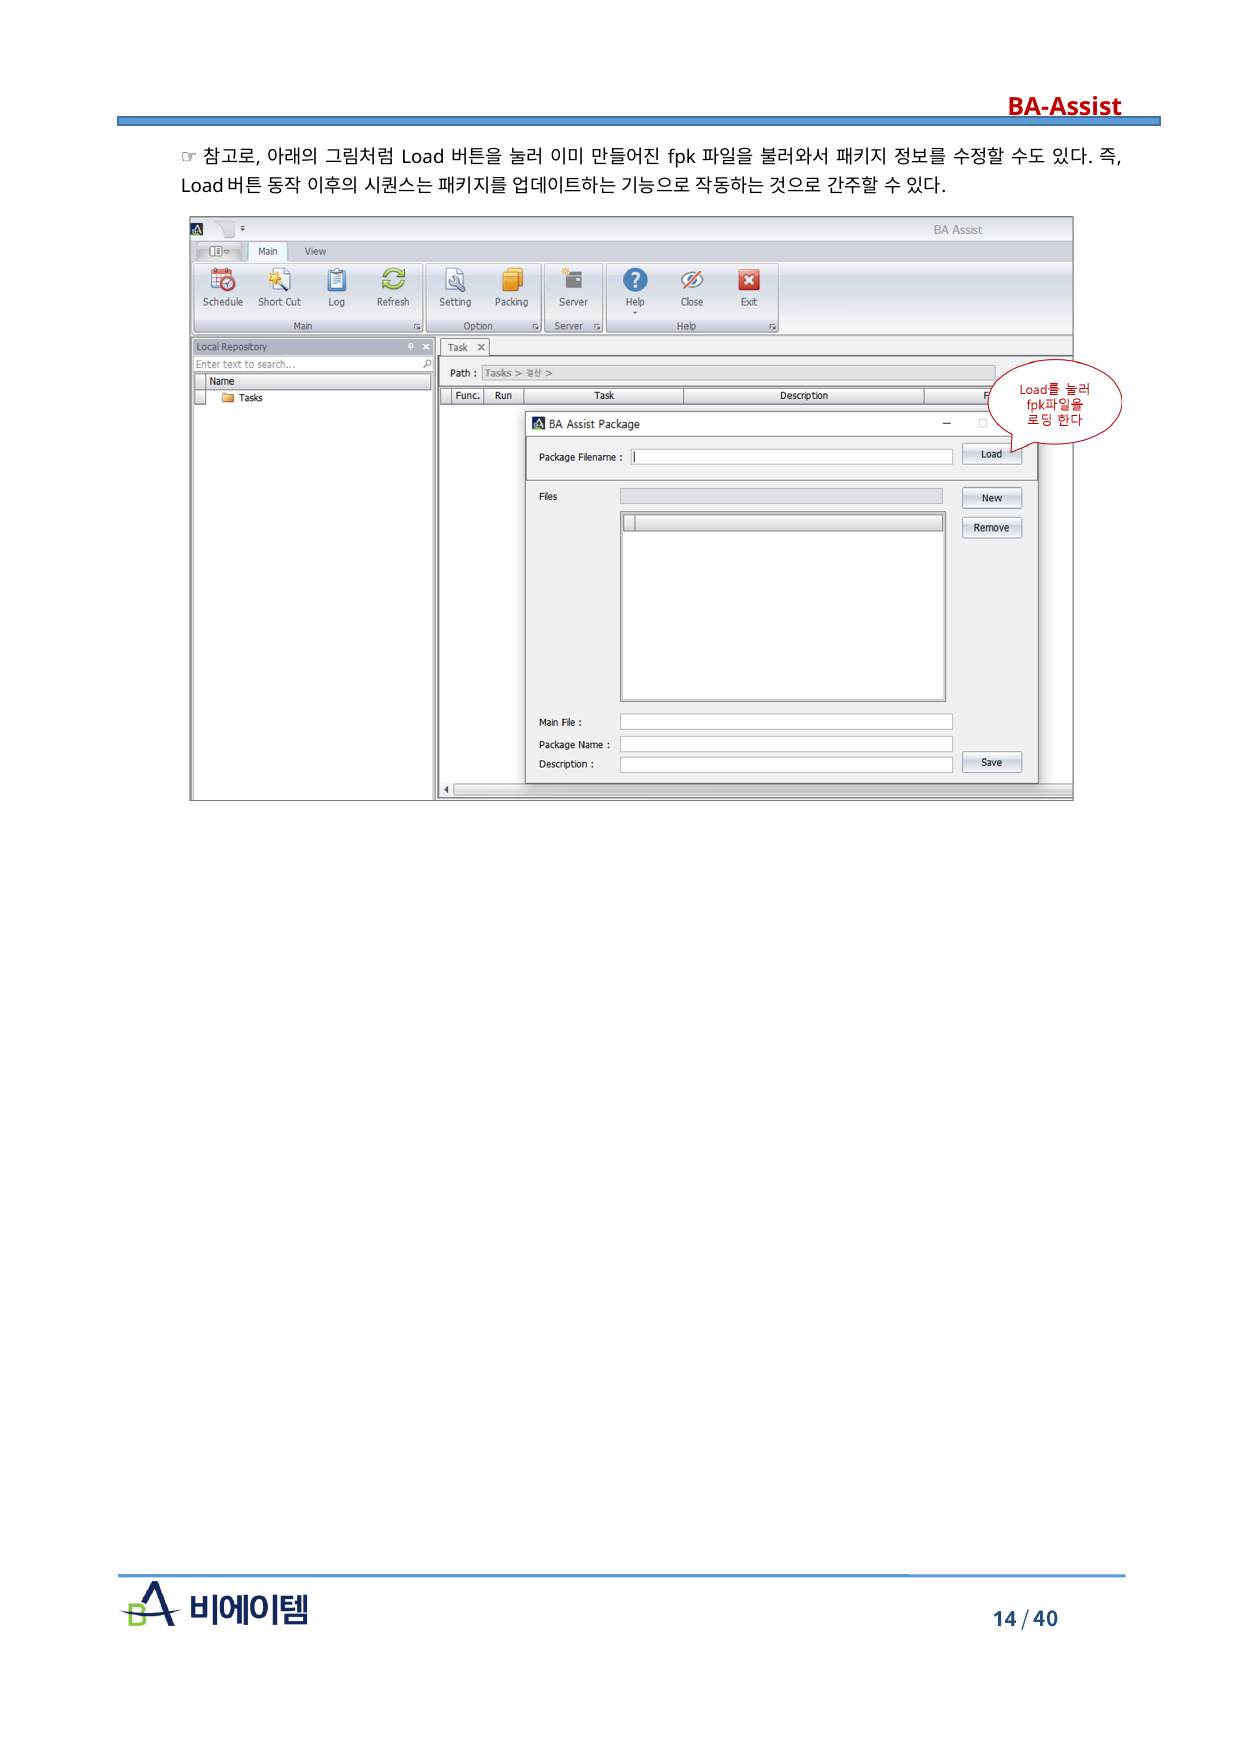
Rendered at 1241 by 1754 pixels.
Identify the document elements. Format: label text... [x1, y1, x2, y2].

text ☞ 참고로, 아래의 그림처럼 Load 버튼을 눌러 이미 만들어진 fpk 파일을 불러와서 패키지 정보를 수정할 수도 있다. 즉, Load버튼 동작 이후의 시퀀스는 패키지를 업데이트하는 기능으로 작동하는 것으로 간주할 수 있다. [181, 141, 1122, 198]
picture [189, 216, 1123, 801]
picture [118, 1581, 308, 1626]
